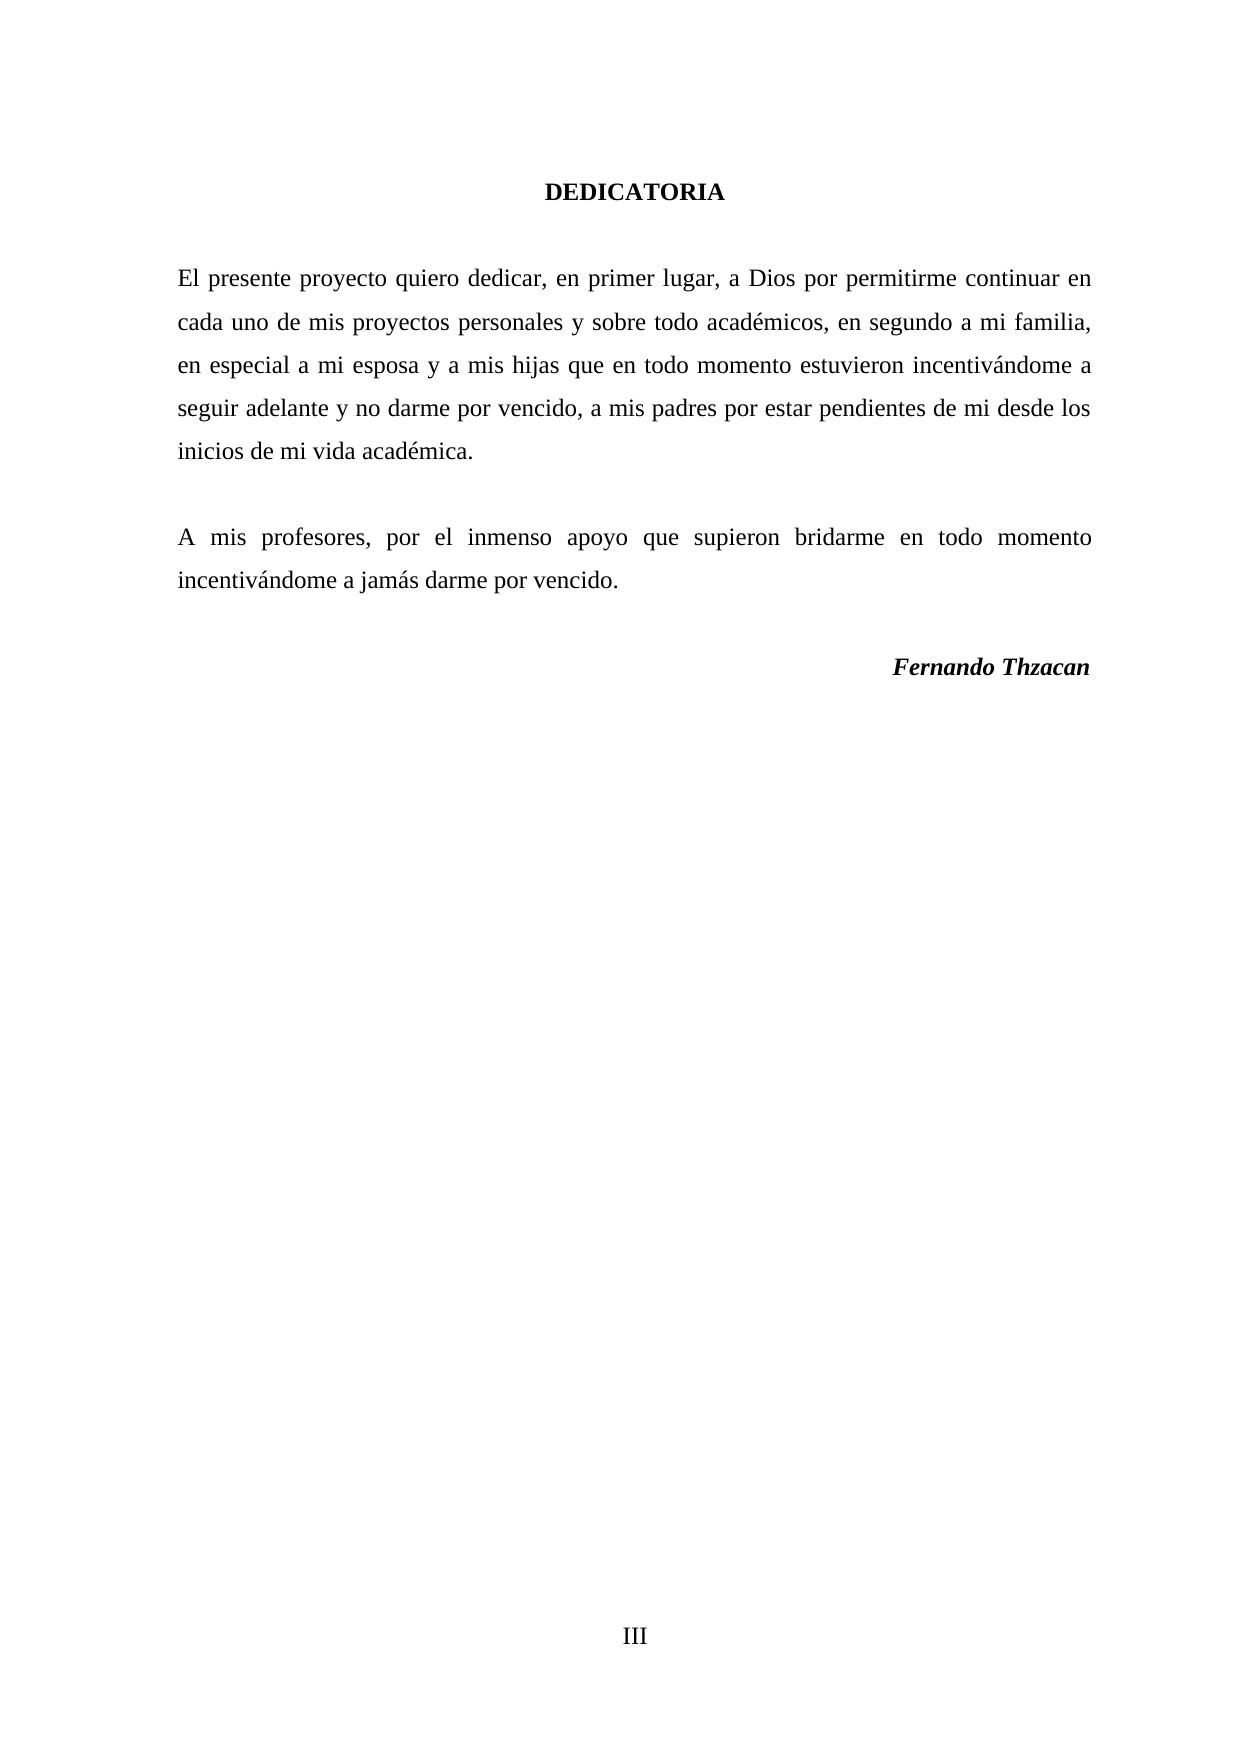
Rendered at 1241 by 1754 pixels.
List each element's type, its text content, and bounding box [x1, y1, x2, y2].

text El presente proyecto quiero dedicar, en primer lugar, a Dios por permitirme continuar en cada uno de mis proyectos personales y sobre todo académicos, en segundo a mi familia, en especial a mi esposa y a mis hijas que en todo momento estuvieron incentivándome a seguir adelante y no darme por vencido, a mis padres por estar pendientes de mi desde los inicios de mi vida académica. [177, 263, 1092, 465]
text A mis profesores, por el inmenso apoyo que supieron bridarme en todo momento incentivándome a jamás darme por vencido. [177, 522, 1092, 594]
text Fernando Thzacan [177, 652, 1092, 680]
subtitle DEDICATORIA [177, 177, 1092, 206]
